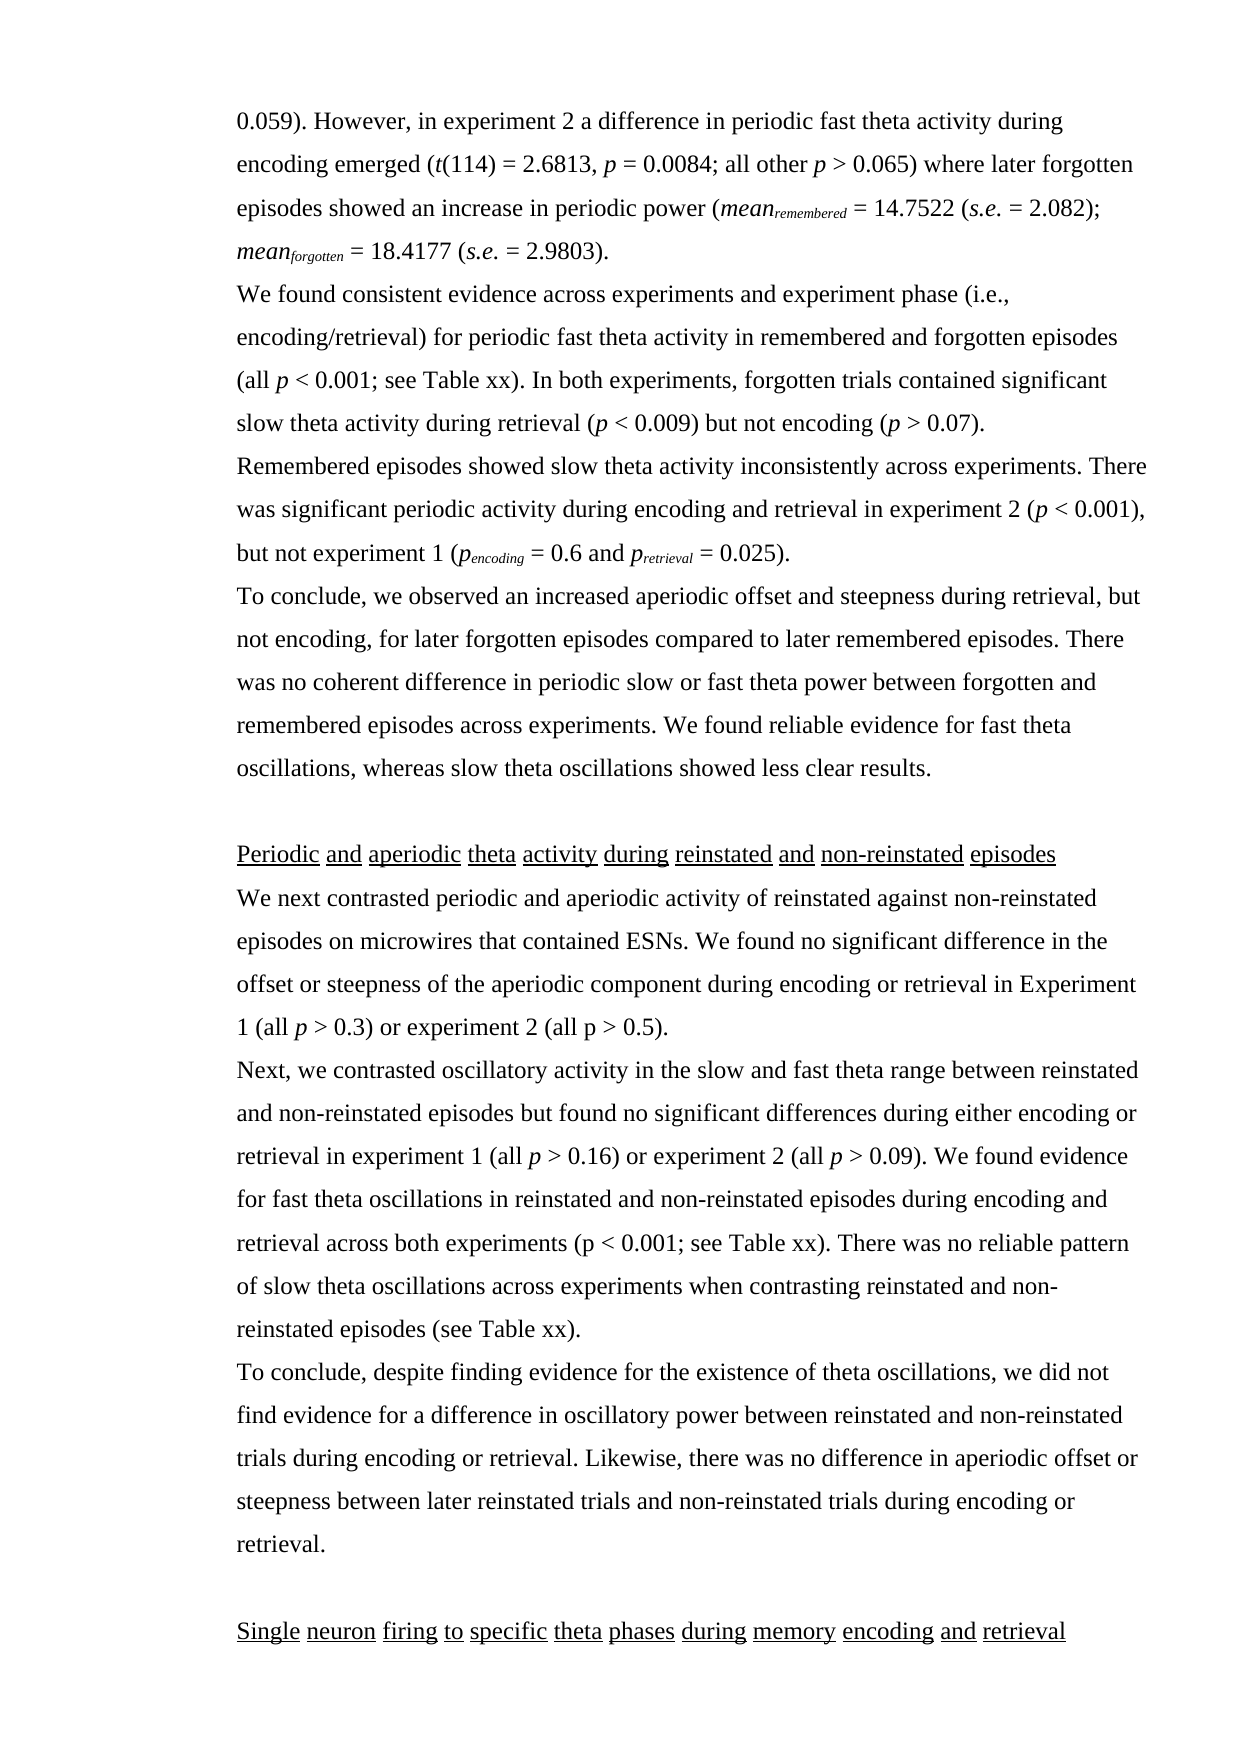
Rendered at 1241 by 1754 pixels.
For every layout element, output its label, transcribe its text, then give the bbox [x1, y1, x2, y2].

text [236, 106, 1152, 264]
text We next contrasted periodic and aperiodic activity of reinstated against non-reinstated episodes on microwires that contained ESNs. We found no significant difference in the offset or steepness of the aperiodic component during encoding or retrieval in Experiment 1 (all p > 0.3) or experiment 2 (all p > 0.5). [236, 883, 1152, 1041]
text We found consistent evidence across experiments and experiment phase (i.e., encoding/retrieval) for periodic fast theta activity in remembered and forgotten episodes (all p < 0.001; see Table xx). In both experiments, forgotten trials contained significant slow theta activity during retrieval (p < 0.009) but not encoding (p > 0.07). [236, 279, 1152, 437]
subtitle Single neuron firing to specific theta phases during memory encoding and retrieval [236, 1616, 1152, 1644]
text To conclude, we observed an increased aperiodic offset and steepness during retrieval, but not encoding, for later forgotten episodes compared to later remembered episodes. There was no coherent difference in periodic slow or fast theta power between forgotten and remembered episodes across experiments. We found reliable evidence for fast theta oscillations, whereas slow theta oscillations showed less clear results. [236, 581, 1152, 782]
text Remembered episodes showed slow theta activity inconsistently across experiments. There was significant periodic activity during encoding and retrieval in experiment 2 (p < 0.001), but not experiment 1 (pencoding = 0.6 and pretrieval = 0.025). [236, 451, 1152, 566]
text To conclude, despite finding evidence for the existence of theta oscillations, we did not find evidence for a difference in oscillatory power between reinstated and non-reinstated trials during encoding or retrieval. Likewise, there was no difference in aperiodic offset or steepness between later reinstated trials and non-reinstated trials during encoding or retrieval. [236, 1357, 1152, 1558]
subtitle Periodic and aperiodic theta activity during reinstated and non-reinstated episodes [236, 839, 1152, 868]
text Next, we contrasted oscillatory activity in the slow and fast theta range between reinstated and non-reinstated episodes but found no significant differences during either encoding or retrieval in experiment 1 (all p > 0.16) or experiment 2 (all p > 0.09). We found evidence for fast theta oscillations in reinstated and non-reinstated episodes during encoding and retrieval across both experiments (p < 0.001; see Table xx). There was no reliable pattern of slow theta oscillations across experiments when contrasting reinstated and non-reinstated episodes (see Table xx). [236, 1055, 1152, 1343]
